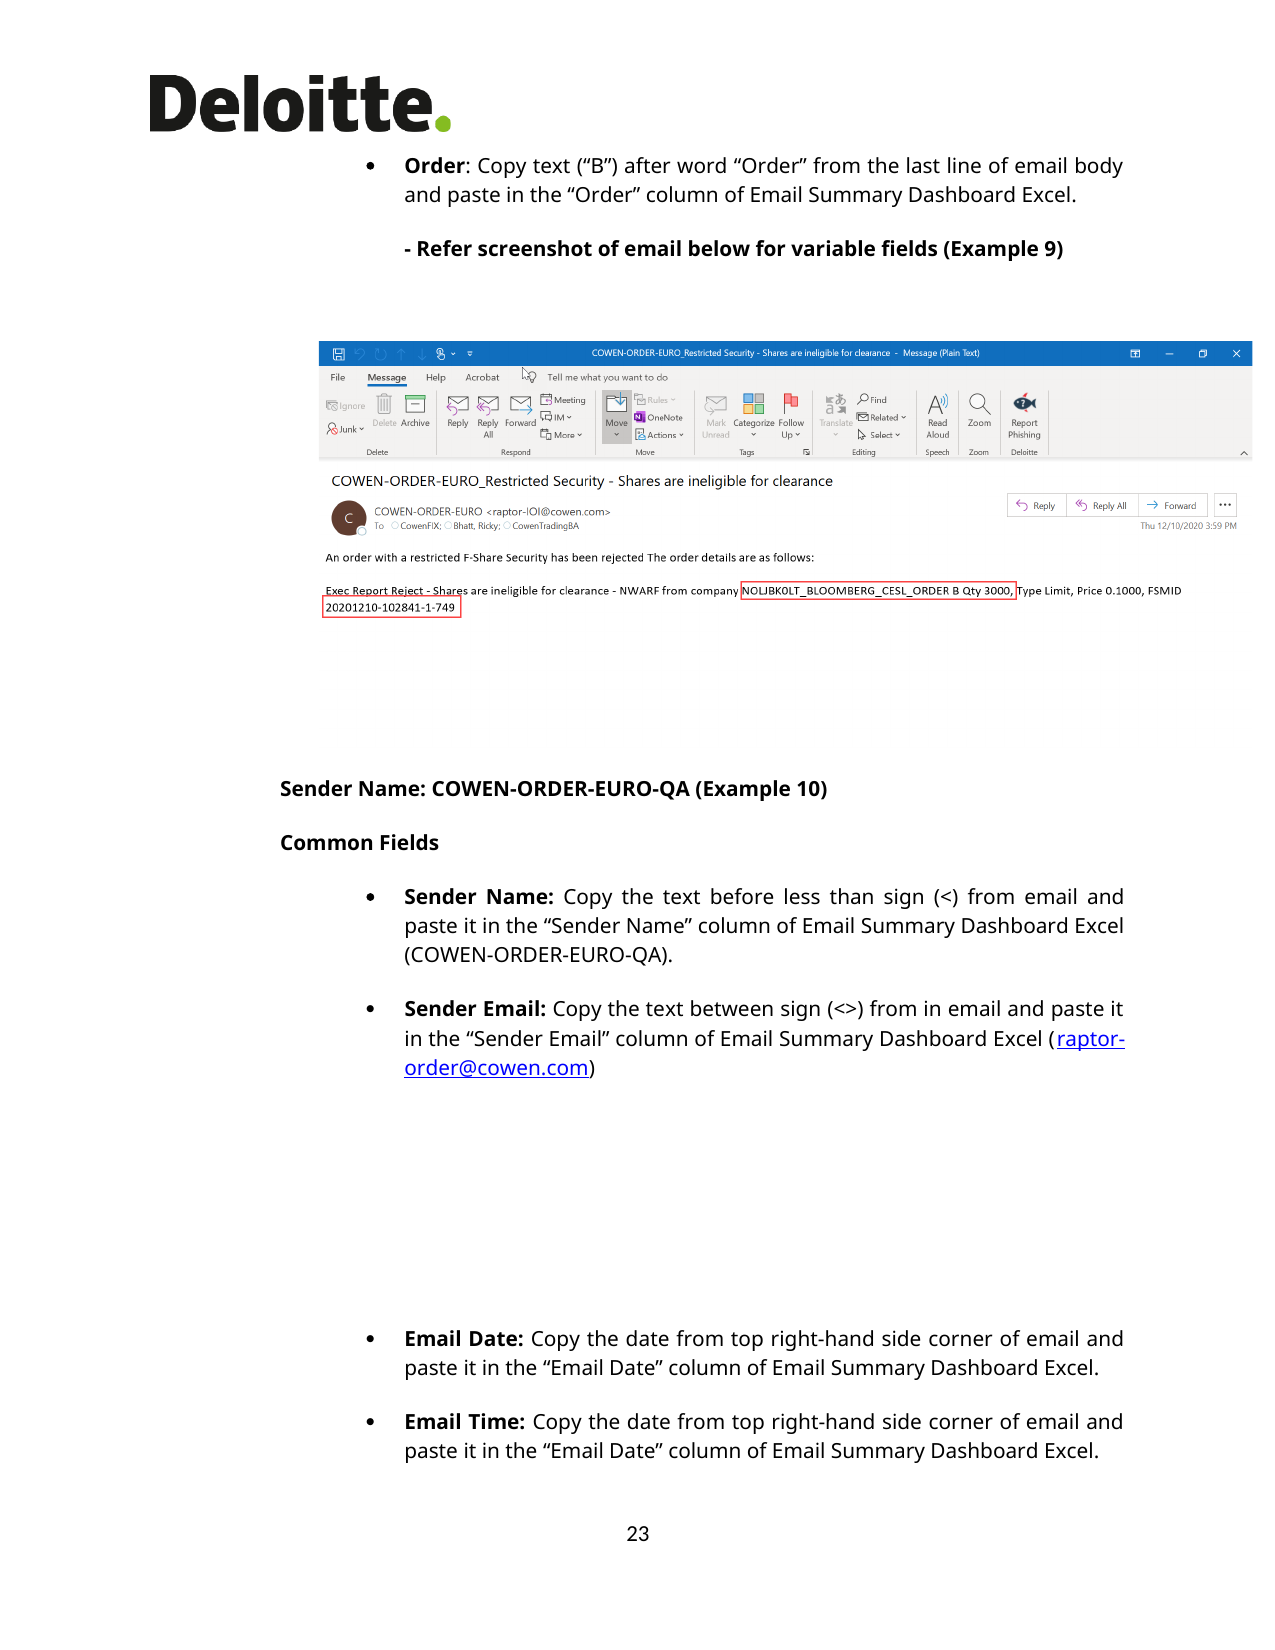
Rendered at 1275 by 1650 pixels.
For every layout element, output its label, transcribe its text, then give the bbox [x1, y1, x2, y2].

text Common Fields [150, 827, 1125, 856]
list Email Date: Copy the date from top right-hand side corner of email and paste it in the “Email Date” column of Email Summary Dashboard Excel. [367, 1323, 1125, 1381]
list Sender Email: Copy the text between sign (<>) from in email and paste it in the “Sender Email” column of Email Summary Dashboard Excel (raptor-order@cowen.com) [367, 994, 1125, 1081]
list Order: Copy text (“B”) after word “Order” from the last line of email body and paste in the “Order” column of Email Summary Dashboard Excel. [367, 150, 1125, 208]
text - Refer screenshot of email below for variable fields (Example 9) [404, 233, 1125, 262]
text Sender Name: COWEN-ORDER-EURO-QA (Example 10) [150, 773, 1125, 802]
picture [150, 75, 451, 132]
list Email Time: Copy the date from top right-hand side corner of email and paste it in the “Email Date” column of Email Summary Dashboard Excel. [367, 1406, 1125, 1464]
list Sender Name: Copy the text before less than sign (<) from email and paste it in the “Sender Name” column of Email Summary Dashboard Excel (COWEN-ORDER-EURO-QA). [367, 881, 1125, 969]
